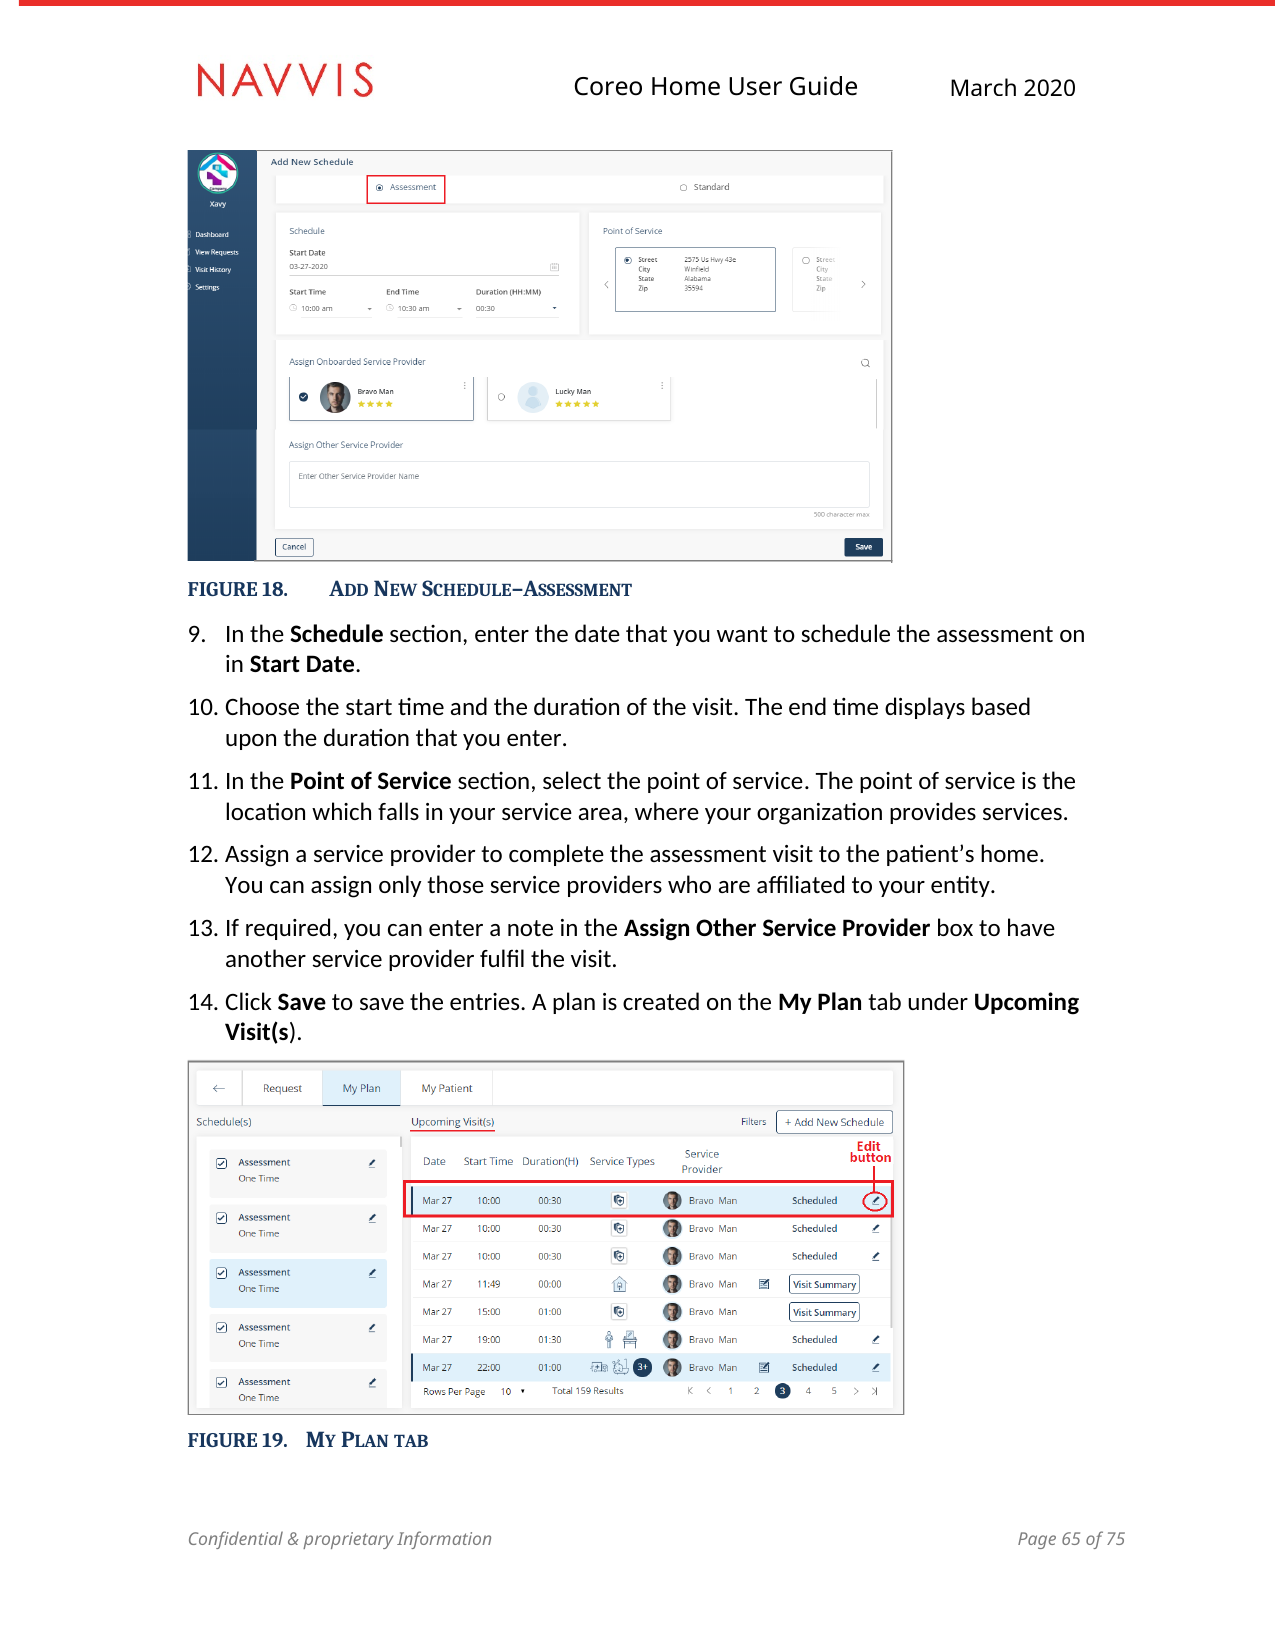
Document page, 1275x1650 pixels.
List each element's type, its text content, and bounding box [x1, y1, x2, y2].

list Choose the start time and the duration of the visit. The end time displays based upon the duration that you enter. [187, 692, 1087, 753]
list Click Save to save the entries. A plan is created on the My Plan tab under Upcoming Visit(s). [187, 986, 1087, 1047]
text My Plan tab [187, 1427, 1087, 1454]
list Assign a service provider to complete the assessment visit to the patient’s home. You can assign only those service providers who are affiliated to your entity. [187, 839, 1087, 900]
picture [187, 150, 893, 563]
picture [187, 1059, 905, 1415]
list If required, you can enter a note in the Assign Other Service Provider box to have another service provider fulfil the visit. [187, 912, 1087, 973]
list In the Point of Service section, select the point of service. The point of service is the location which falls in your service area, where your organization provides services. [187, 765, 1087, 826]
list In the Schedule section, enter the date that you want to schedule the assessment on in Start Date. [187, 618, 1087, 679]
text Add New Schedule–Assessment [187, 575, 1087, 602]
picture [187, 55, 383, 104]
